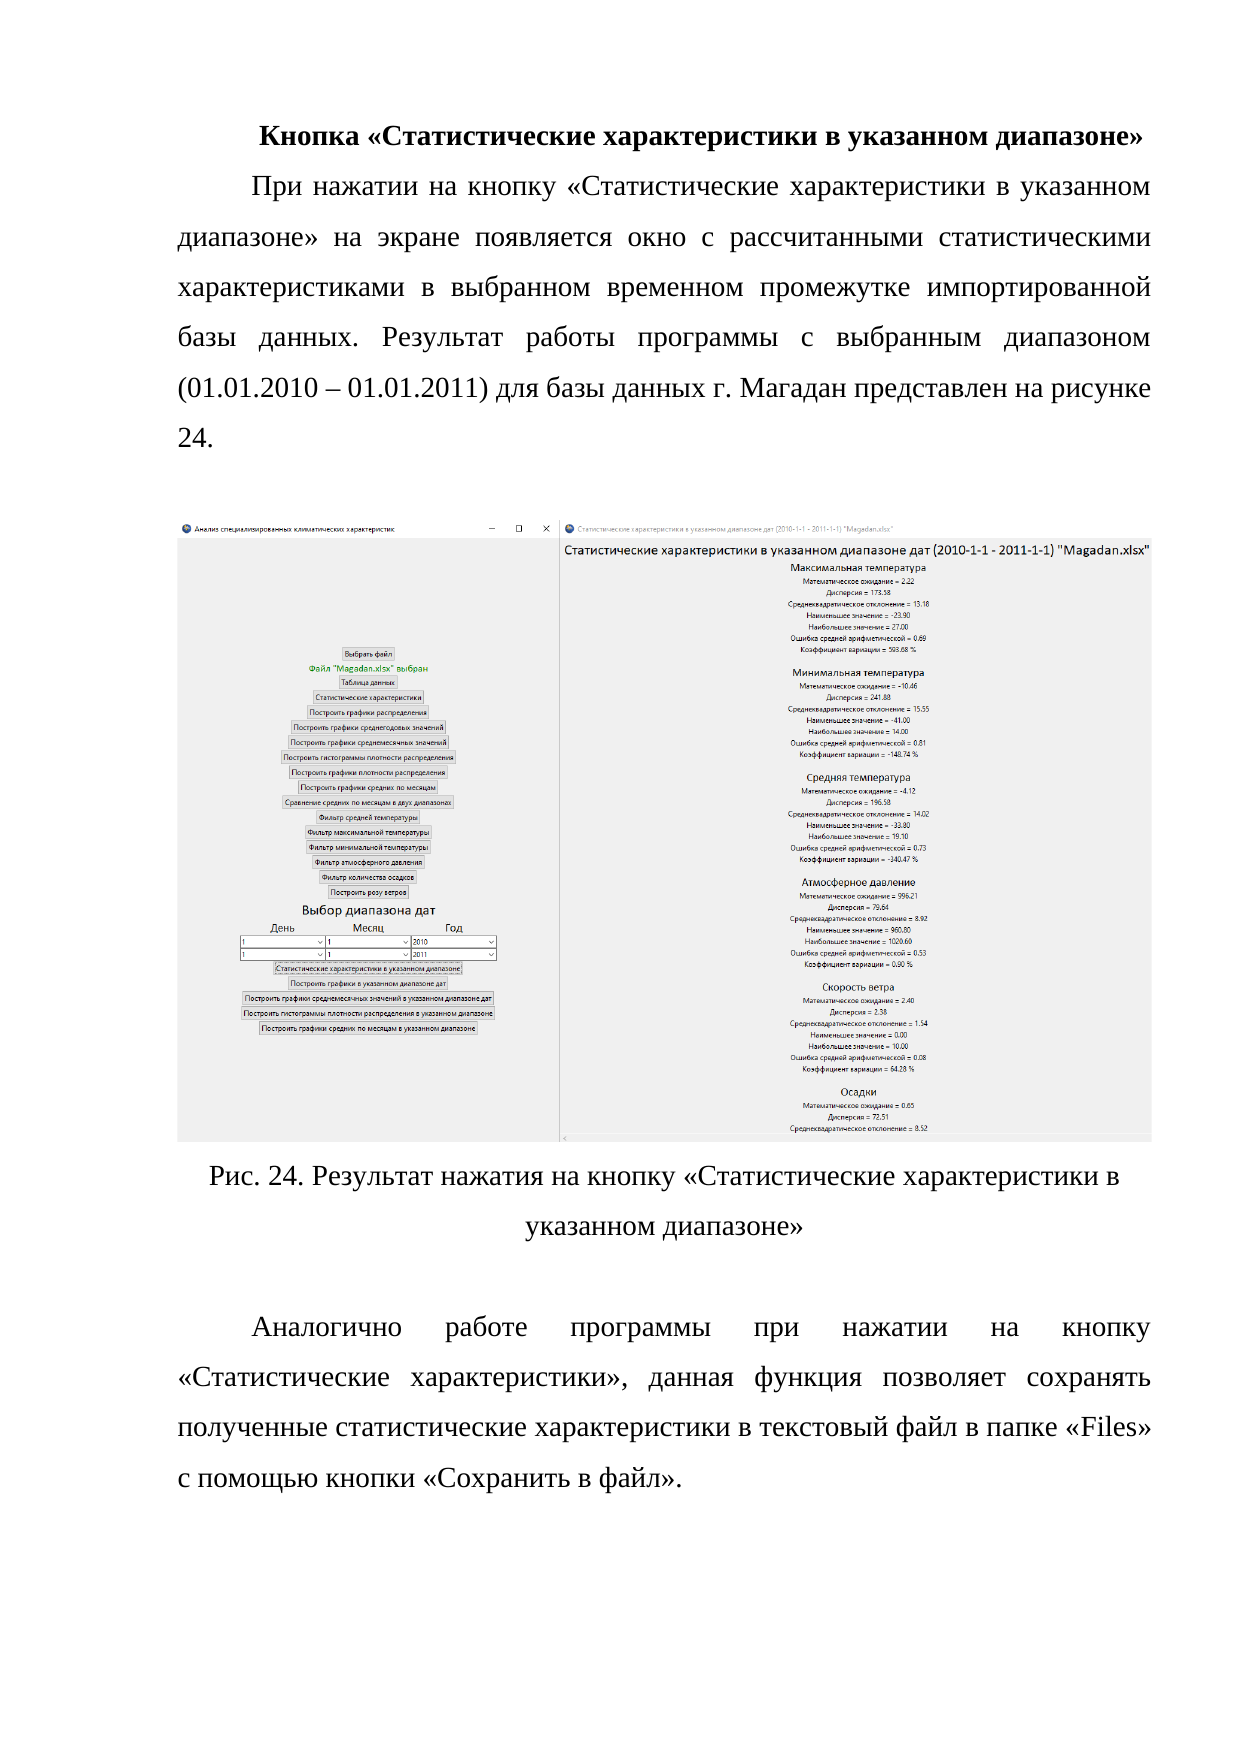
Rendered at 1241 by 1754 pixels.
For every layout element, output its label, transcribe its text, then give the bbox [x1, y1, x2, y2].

text При нажатии на кнопку «Статистические характеристики в указанном диапазоне» на экране появляется окно с рассчитанными статистическими характеристиками в выбранном временном промежутке импортированной базы данных. Результат работы программы с выбранным диапазоном (01.01.2010 – 01.01.2011) для базы данных г. Магадан представлен на рисунке 24. [177, 168, 1152, 453]
text Аналогично работе программы при нажатии на кнопку «Статистические характеристики», данная функция позволяет сохранять полученные статистические характеристики в текстовый файл в папке «Files» с помощью кнопки «Сохранить в файл». [177, 1309, 1152, 1493]
text Рис. 24. Результат нажатия на кнопку «Статистические характеристики в указанном диапазоне» [177, 1158, 1152, 1242]
picture [177, 520, 1152, 1142]
text Кнопка «Статистические характеристики в указанном диапазоне» [177, 118, 1152, 152]
